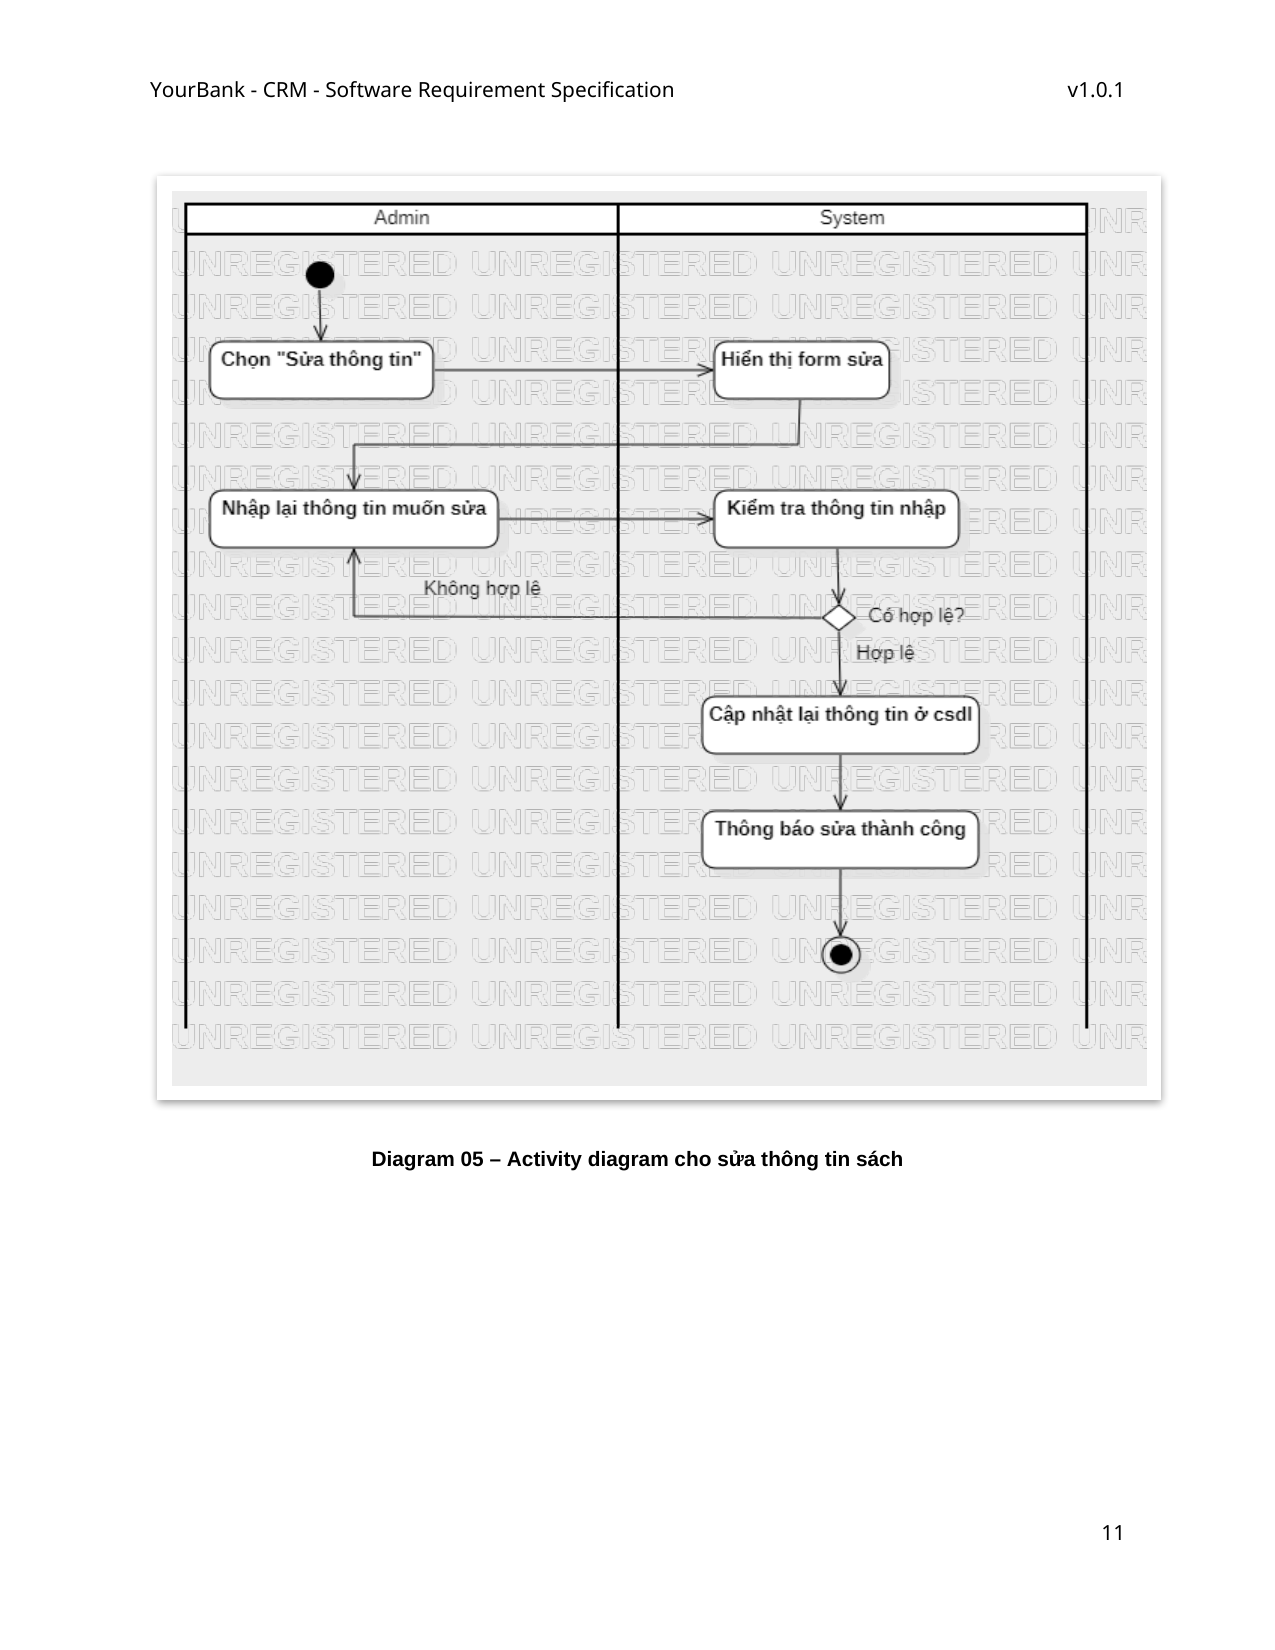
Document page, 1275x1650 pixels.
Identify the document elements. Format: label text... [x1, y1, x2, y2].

text Diagram 05 – Activity diagram cho sửa thông tin sách [150, 1147, 1125, 1171]
picture [172, 191, 1147, 1086]
